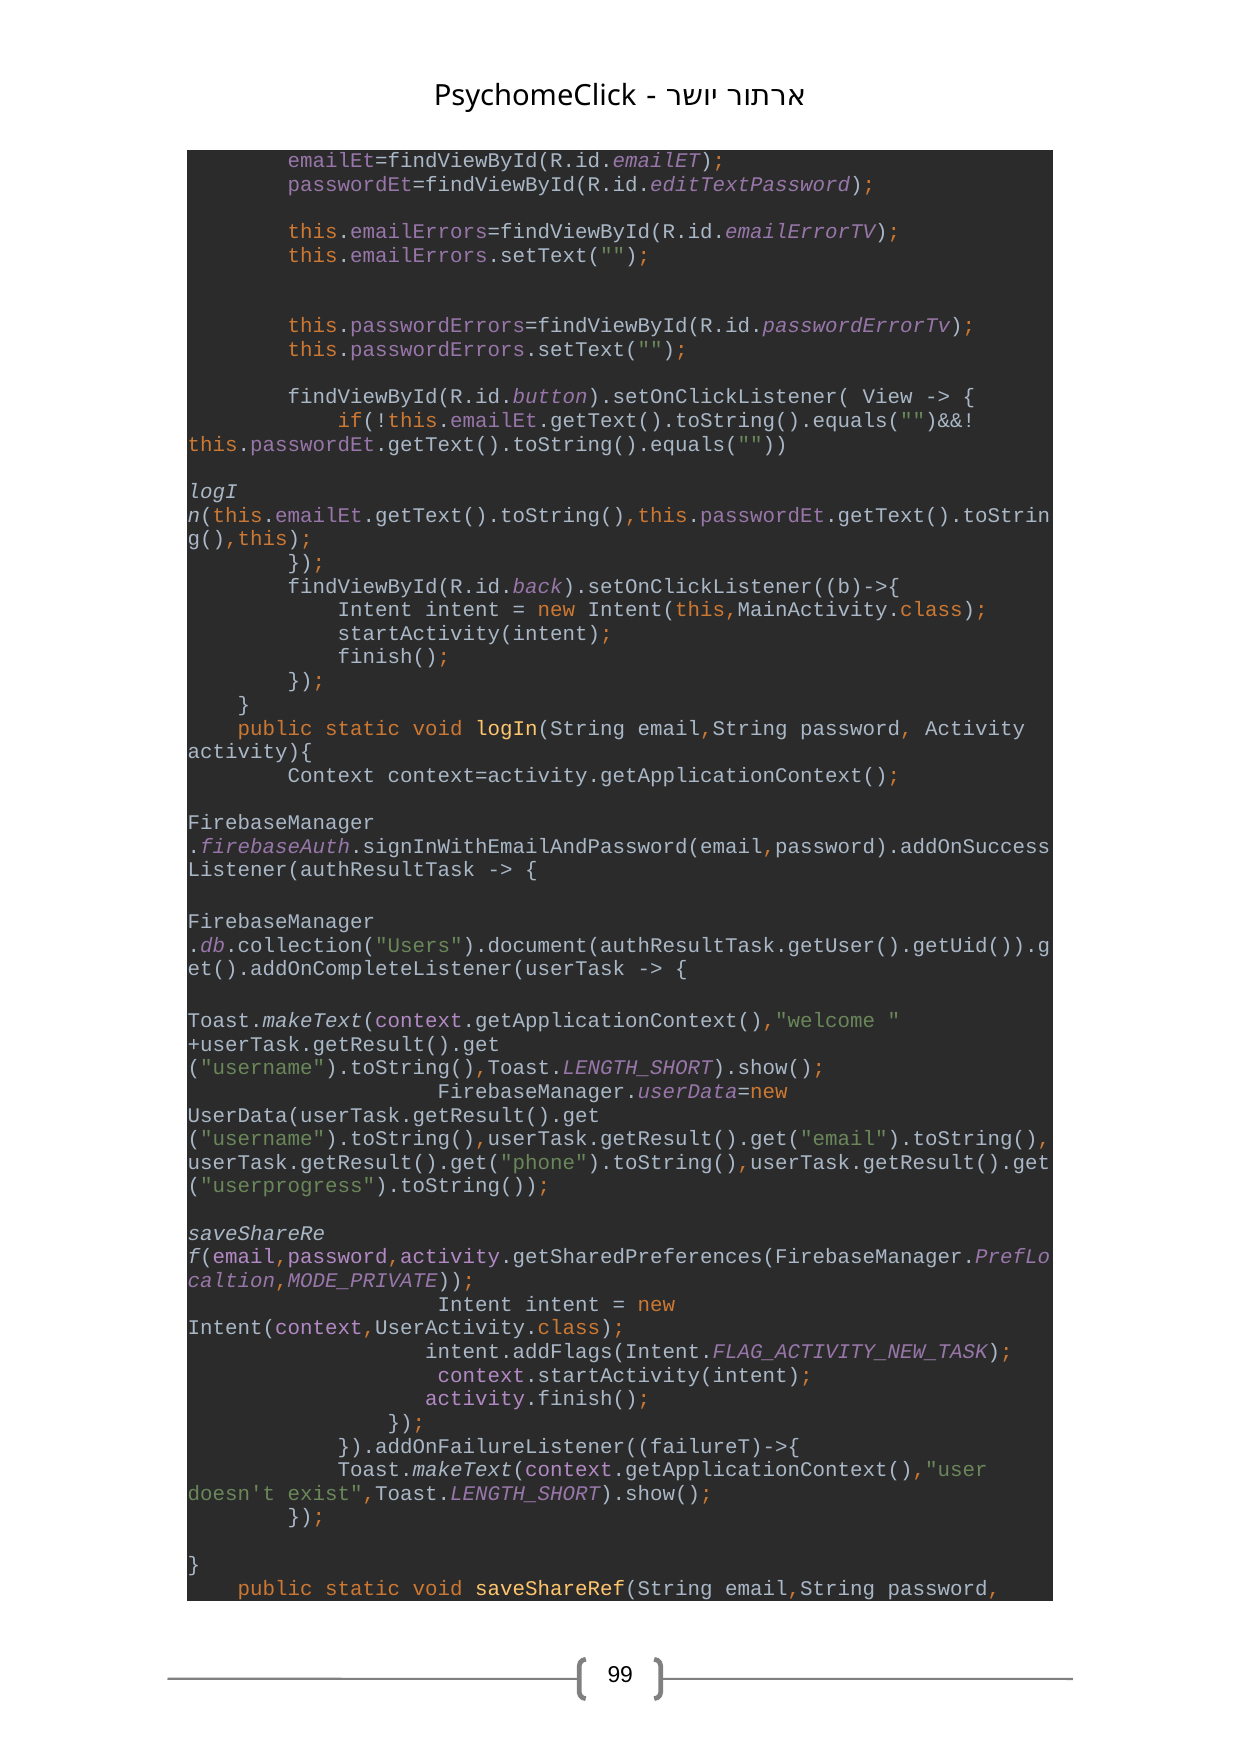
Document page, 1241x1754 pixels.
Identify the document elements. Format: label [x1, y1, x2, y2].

text [187, 150, 1053, 1601]
